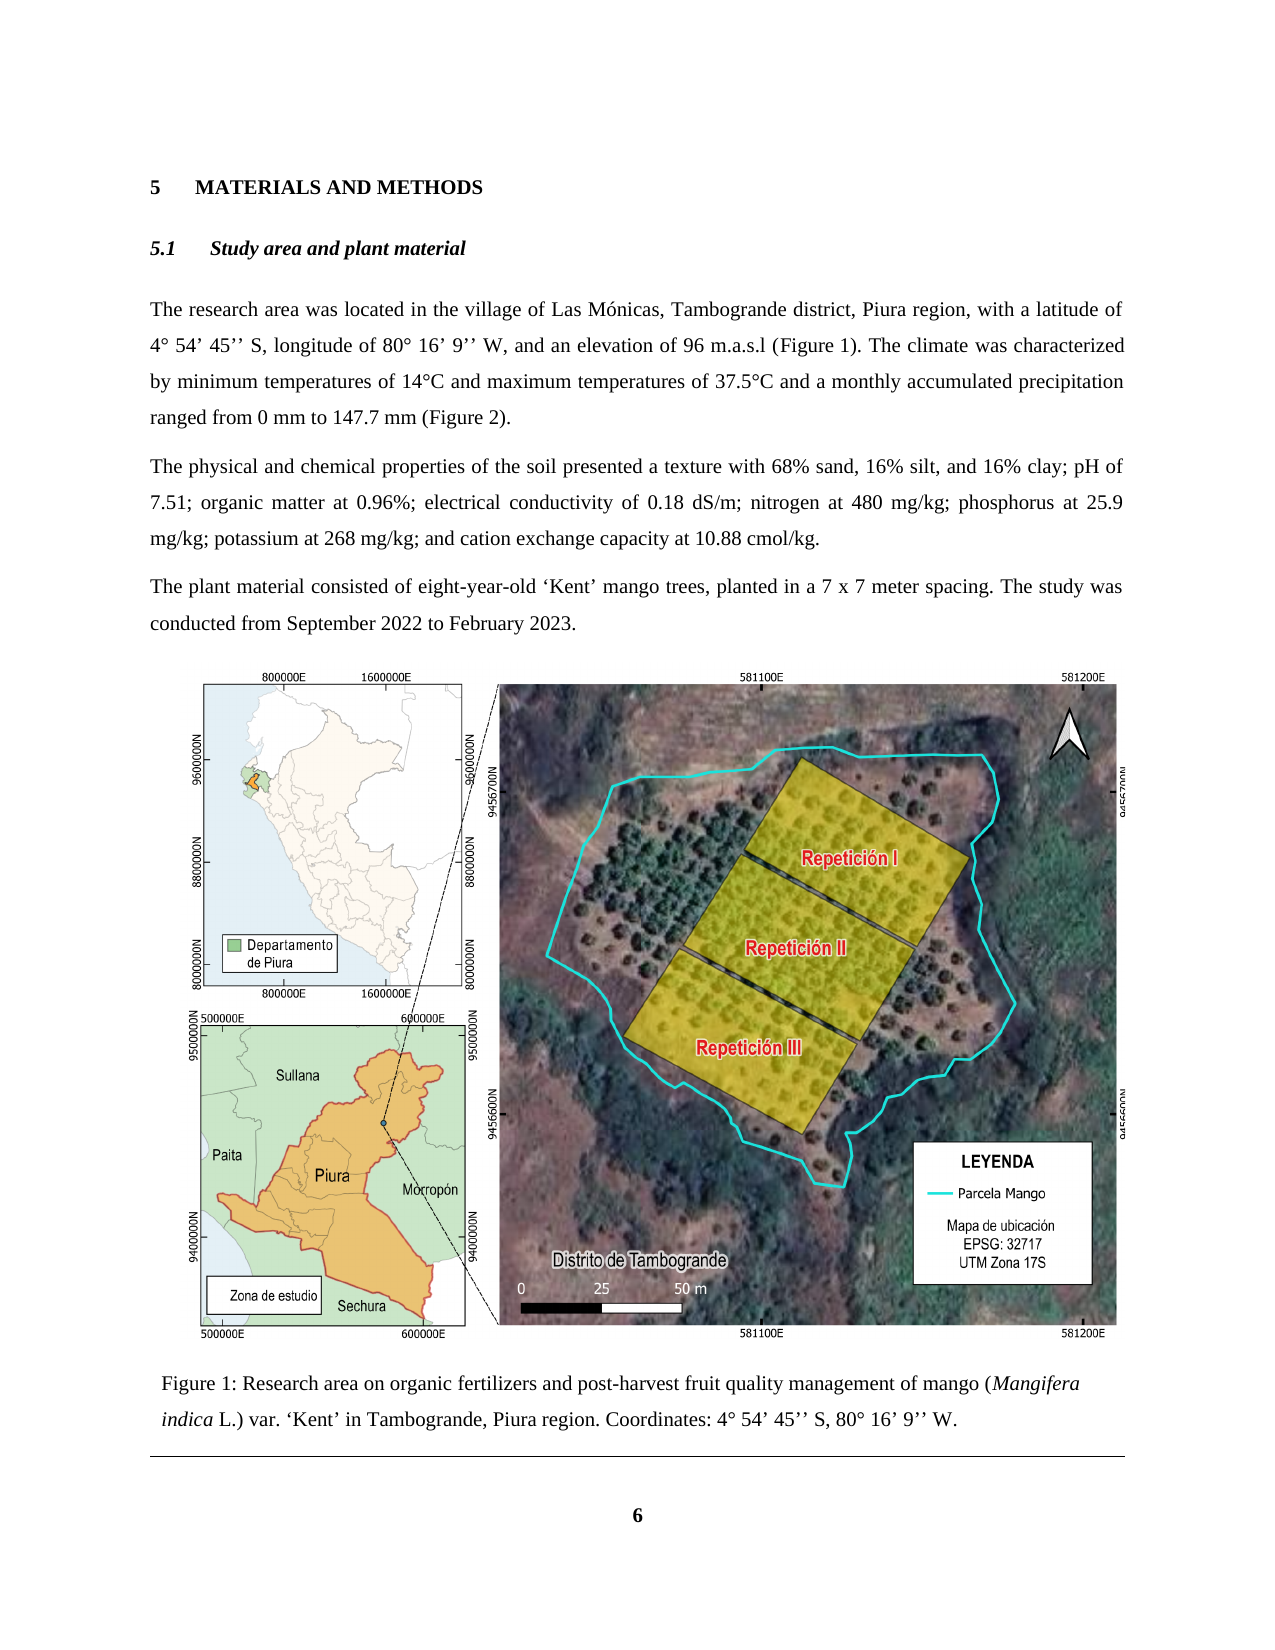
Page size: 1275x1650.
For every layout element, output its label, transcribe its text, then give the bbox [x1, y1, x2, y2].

text The research area was located in the village of Las Mónicas, Tambogrande district, Piura region, with a latitude of 4° 54’ 45’’ S, longitude of 80° 16’ 9’’ W, and an elevation of 96 m.a.s.l (Figure 1). The climate was characterized by minimum temperatures of 14°C and maximum temperatures of 37.5°C and a monthly accumulated precipitation ranged from 0 mm to 147.7 mm (Figure 2). [150, 297, 1125, 429]
text The physical and chemical properties of the soil presented a texture with 68% sand, 16% silt, and 16% clay; pH of 7.51; organic matter at 0.96%; electrical conductivity of 0.18 dS/m; nitrogen at 480 mg/kg; phosphorus at 25.9 mg/kg; potassium at 268 mg/kg; and cation exchange capacity at 10.88 cmol/kg. [150, 454, 1125, 550]
text The plant material consisted of eight-year-old ‘Kent’ mango trees, planted in a 7 x 7 meter spacing. The study was conducted from September 2022 to February 2023. [150, 574, 1125, 634]
subtitle Study area and plant material [150, 236, 1125, 260]
subtitle MATERIALS AND METHODS [150, 175, 1125, 199]
picture [180, 662, 1125, 1339]
table_header Figure 1: Research area on organic fertilizers and post-harvest fruit quality management of mango (Mangifera indica L.) var. ‘Kent’ in Tambogrande, Piura region. Coordinates: 4° 54’ 45’’ S, 80° 16’ 9’’ W. [150, 659, 1125, 1456]
